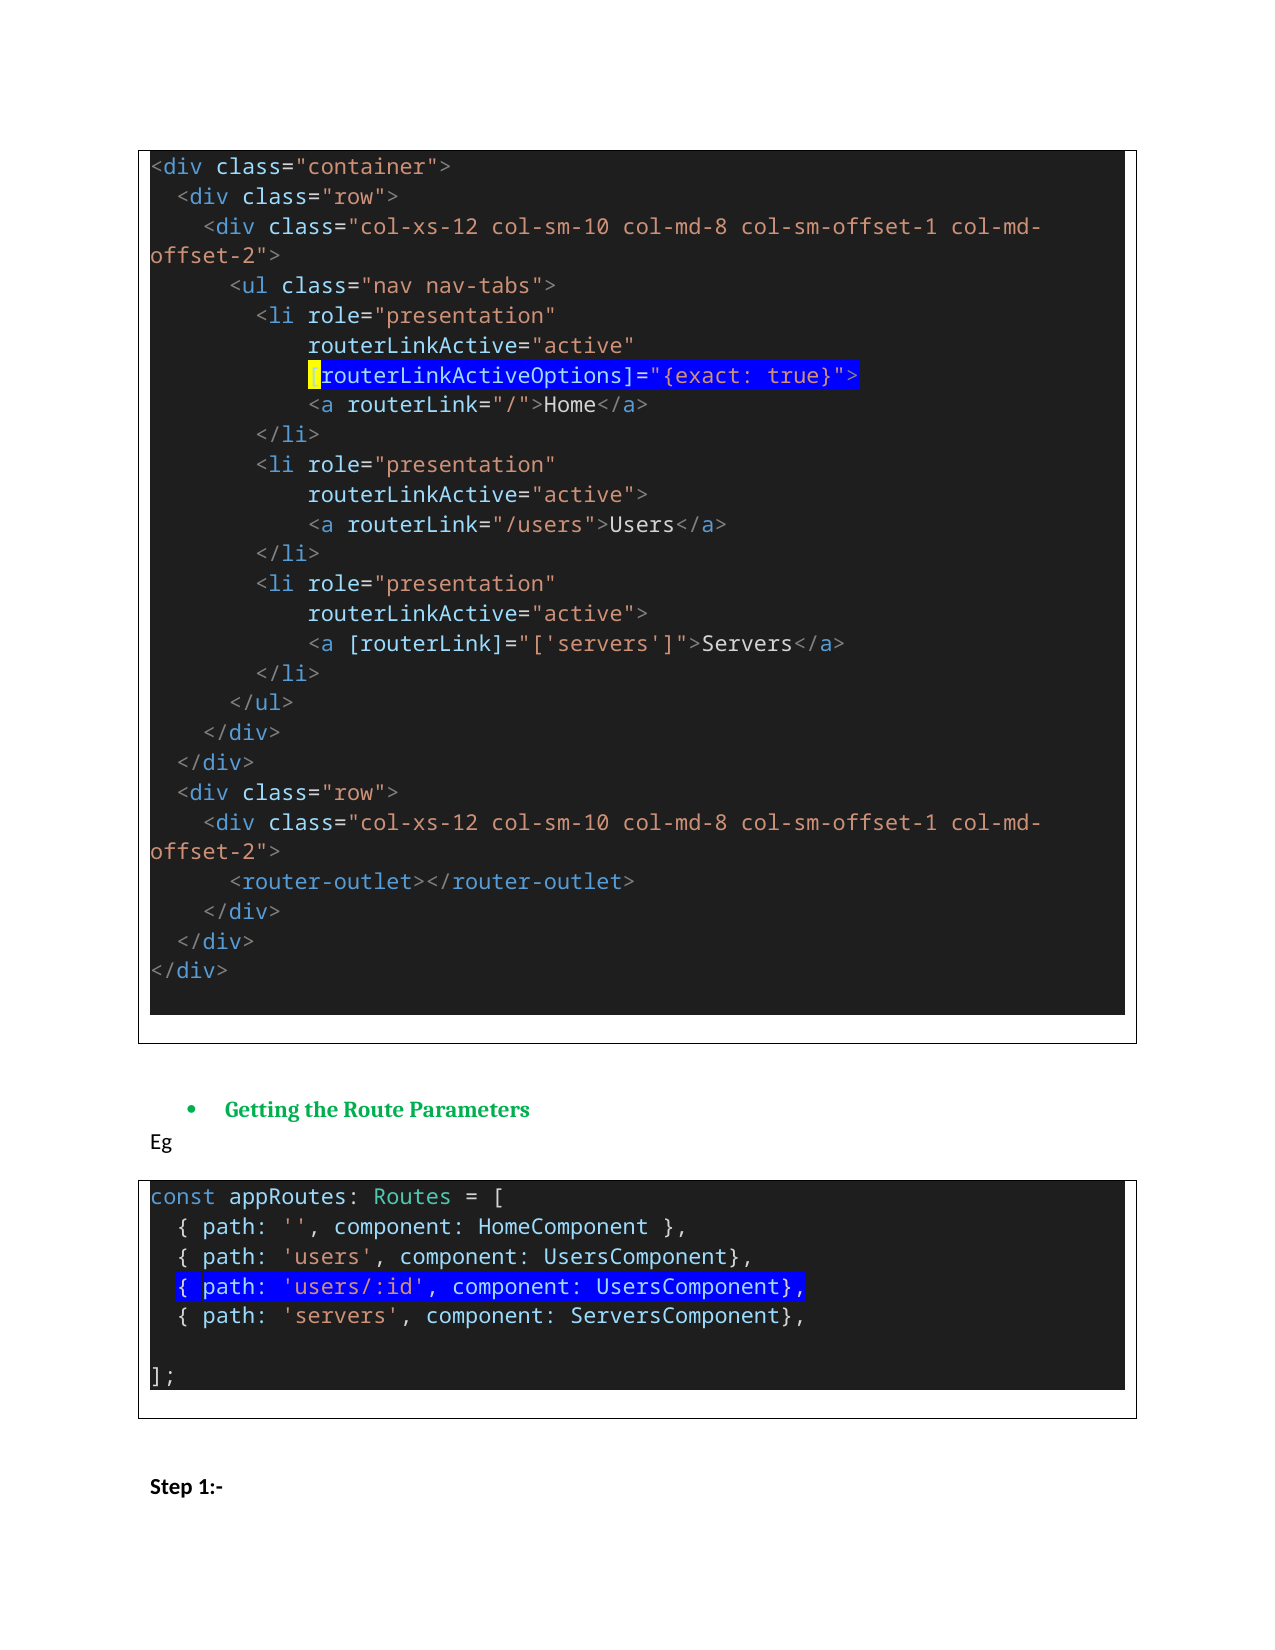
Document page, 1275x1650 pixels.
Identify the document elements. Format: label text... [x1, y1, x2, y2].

text Step 1:- [150, 1472, 1125, 1500]
text Eg [150, 1127, 1125, 1155]
table_header <div class="container"> <div class="row"> <div class="col-xs-12 col-sm-10 col-md-8 col-sm-offset-1 col-md-offset-2"> <ul class="nav nav-tabs"> <li role="presentation" routerLinkActive="active" [routerLinkActiveOptions]="{exact: true}"> <a routerLink="/">Home</a> </li> <li role="presentation" routerLinkActive="active"> <a routerLink="/users">Users</a> </li> <li role="presentation" routerLinkActive="active"> <a [routerLink]="['servers']">Servers</a> </li> </ul> </div> </div> <div class="row"> <div class="col-xs-12 col-sm-10 col-md-8 col-sm-offset-1 col-md-offset-2"> <router-outlet></router-outlet> </div> </div> </div> [139, 151, 1136, 1043]
subtitle Getting the Route Parameters [187, 1097, 1125, 1123]
table_header const appRoutes: Routes = [ { path: '', component: HomeComponent }, { path: 'users', component: UsersComponent}, { path: 'users/:id', component: UsersComponent}, { path: 'servers', component: ServersComponent}, ]; [139, 1181, 1136, 1418]
